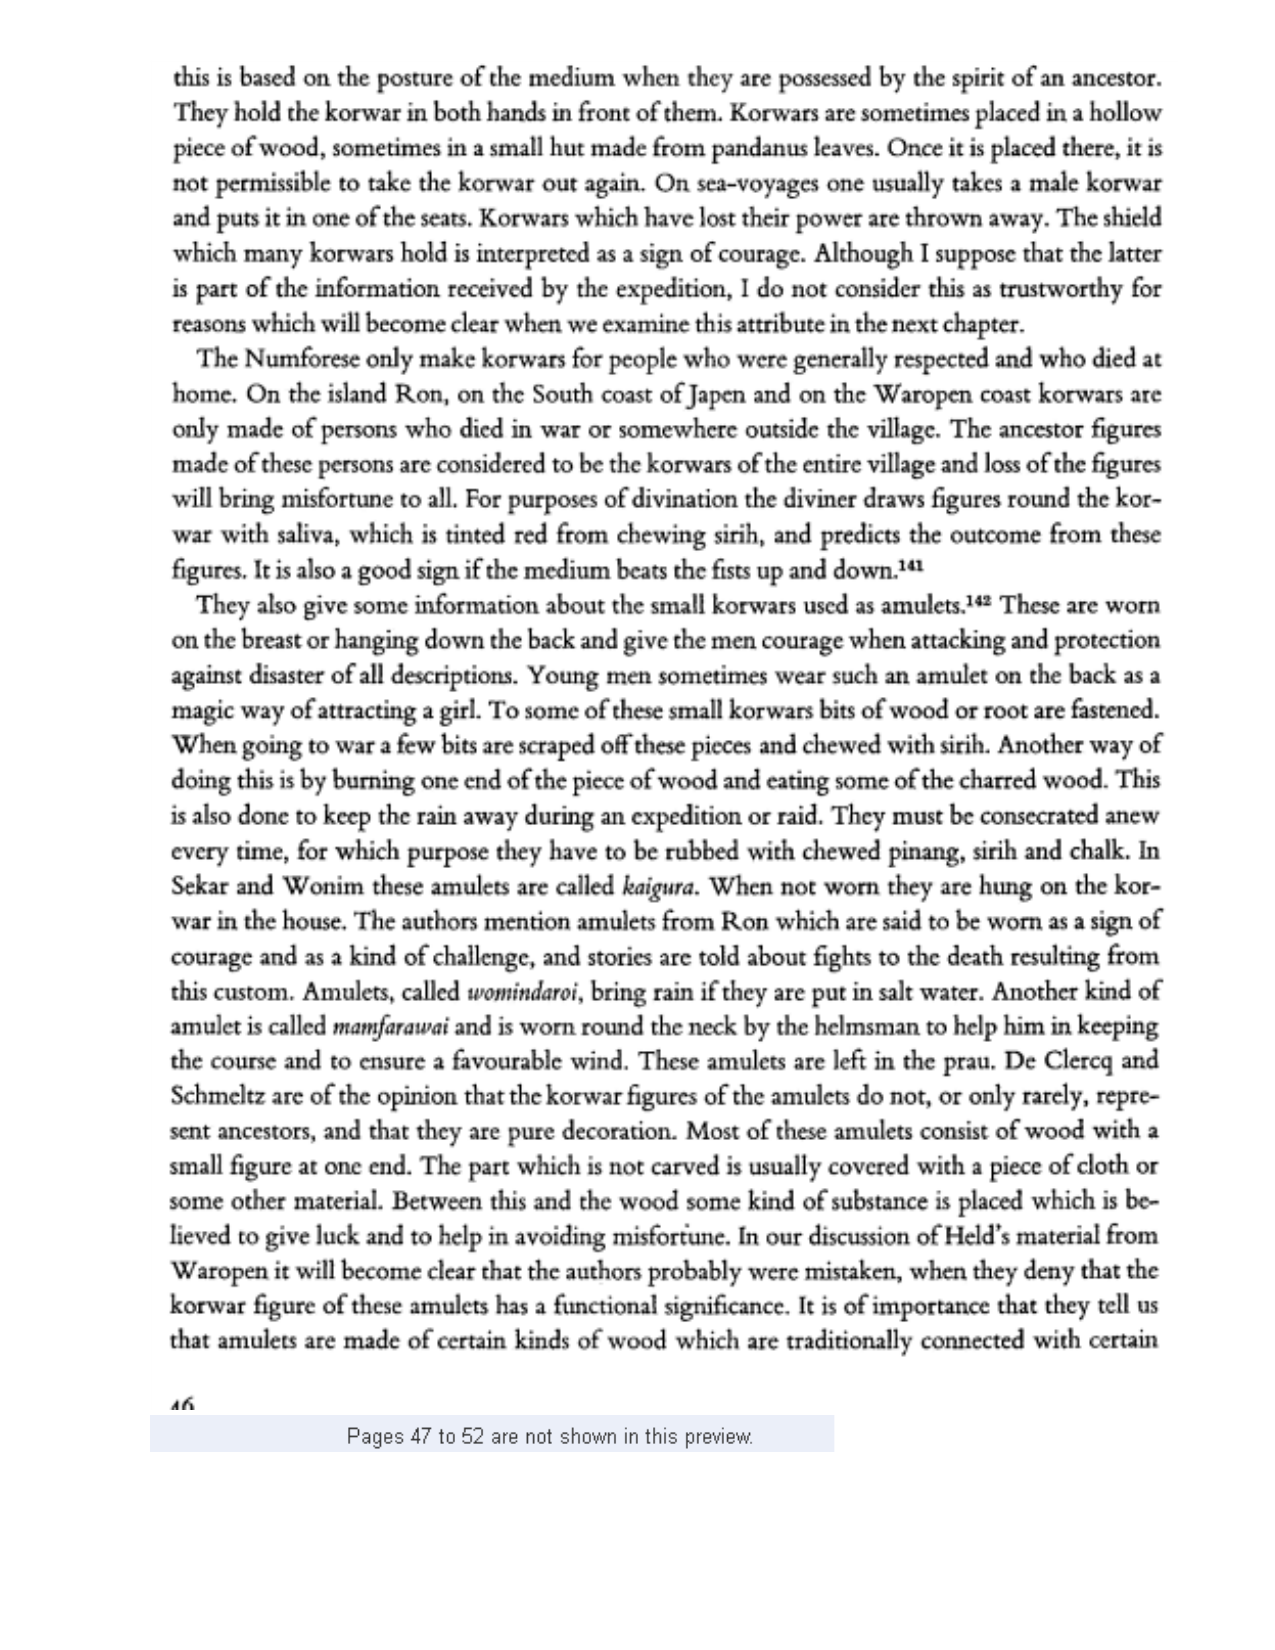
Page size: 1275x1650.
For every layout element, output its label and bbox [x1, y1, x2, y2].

picture [150, 60, 1178, 1410]
picture [150, 1415, 835, 1452]
